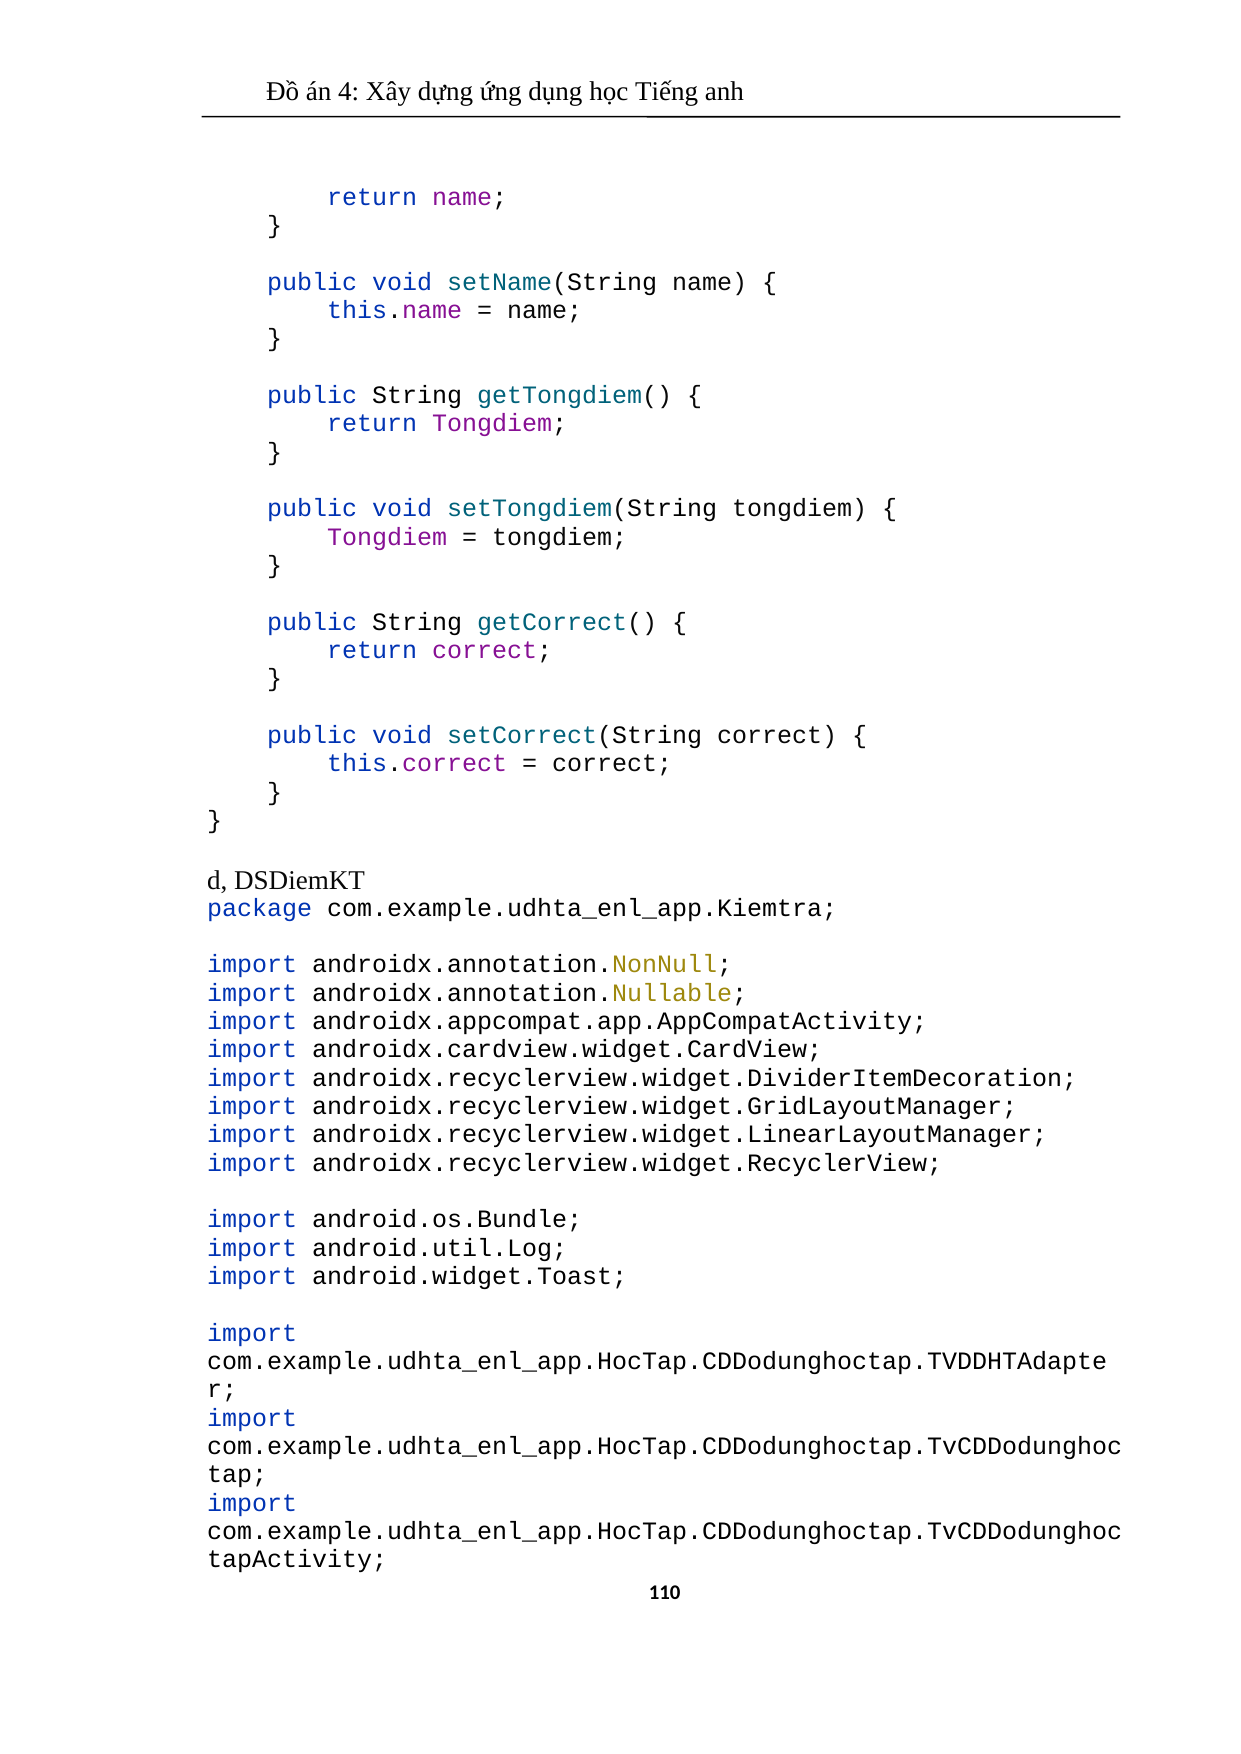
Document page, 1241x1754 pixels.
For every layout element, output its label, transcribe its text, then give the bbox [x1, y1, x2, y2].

text d, DSDiemKT [207, 864, 1122, 895]
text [207, 184, 1122, 836]
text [207, 895, 1122, 1575]
